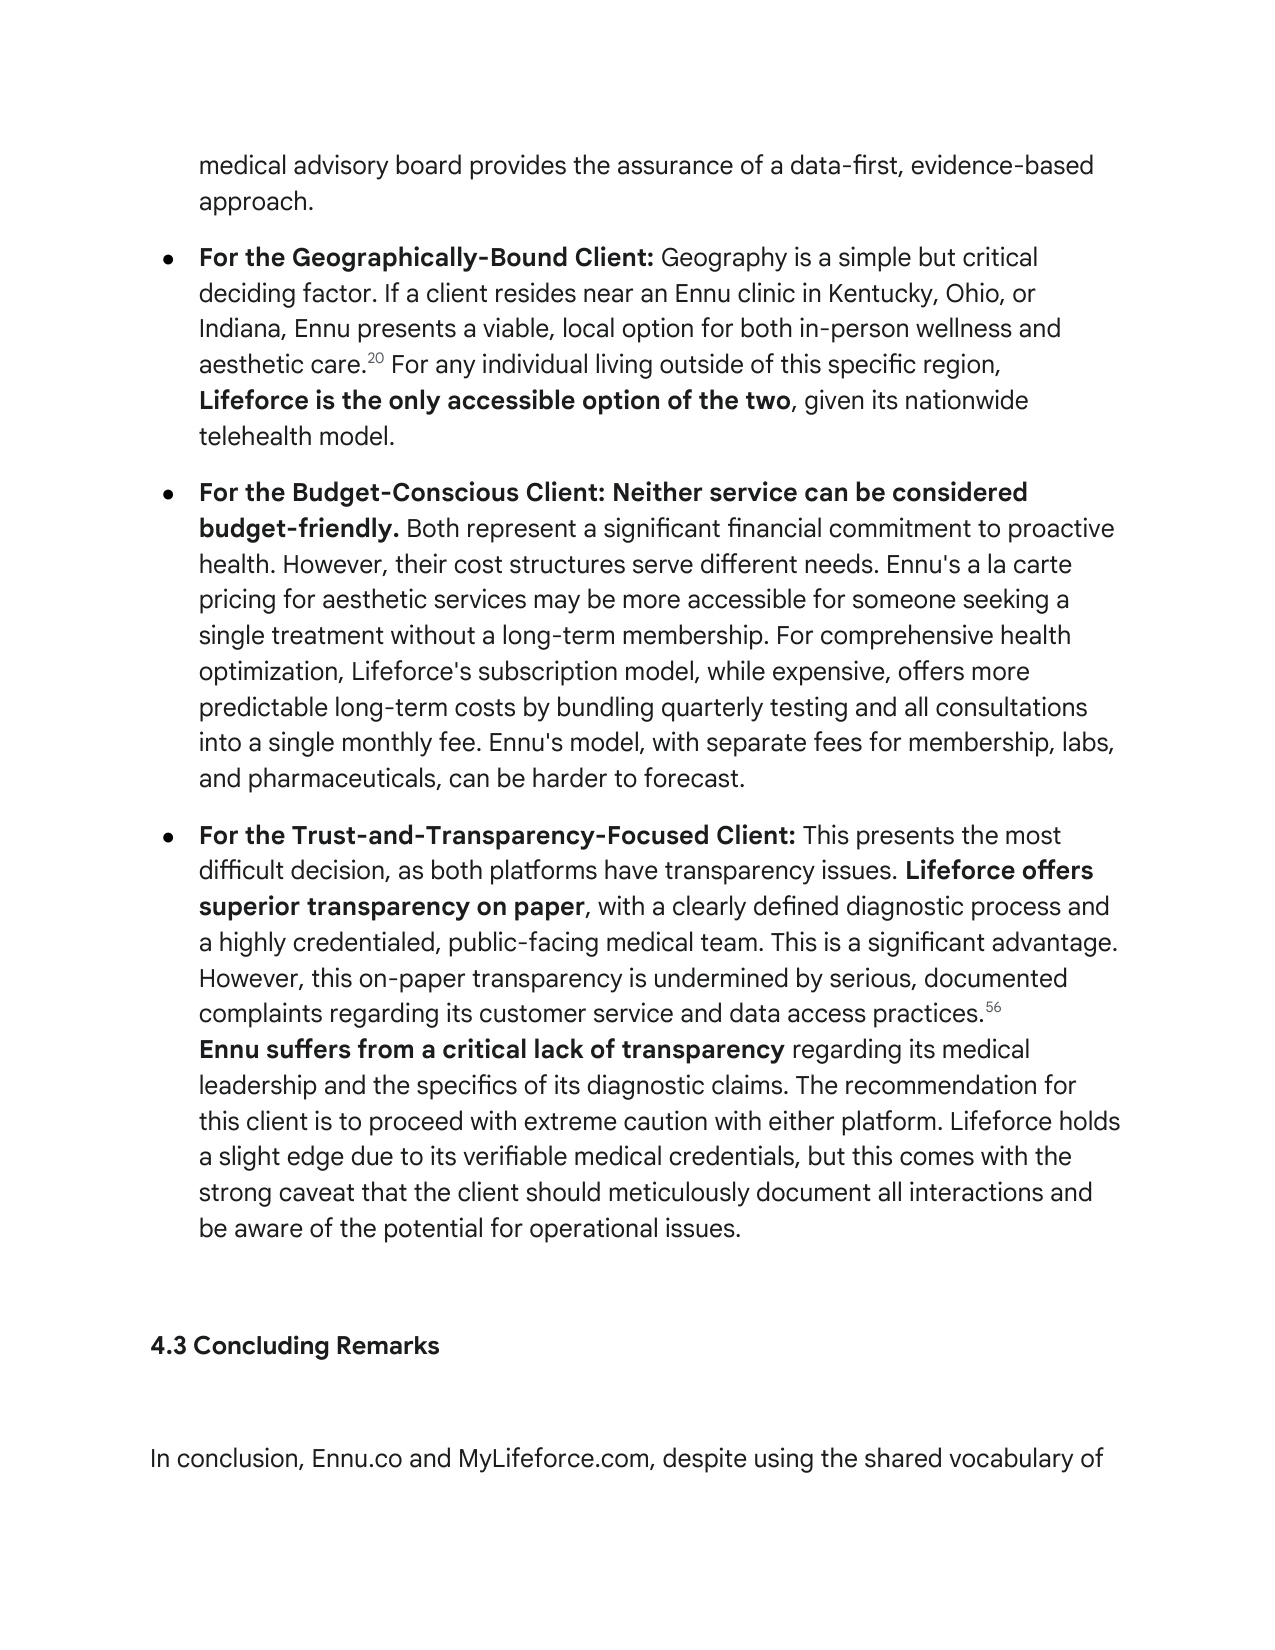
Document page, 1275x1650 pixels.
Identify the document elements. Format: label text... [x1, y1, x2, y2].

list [161, 150, 1125, 217]
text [150, 1443, 1125, 1475]
list For the Trust-and-Transparency-Focused Client: This presents the most difficult decision, as both platforms have transparency issues. Lifeforce offers superior transparency on paper, with a clearly defined diagnostic process and a highly credentialed, public-facing medical team. This is a significant advantage. However, this on-paper transparency is undermined by serious, documented complaints regarding its customer service and data access practices.56 Ennu suffers from a critical lack of transparency regarding its medical leadership and the specifics of its diagnostic claims. The recommendation for this client is to proceed with extreme caution with either platform. Lifeforce holds a slight edge due to its verifiable medical credentials, but this comes with the strong caveat that the client should meticulously document all interactions and be aware of the potential for operational issues. [161, 820, 1125, 1244]
subtitle 4.3 Concluding Remarks [150, 1330, 1125, 1362]
list For the Geographically-Bound Client: Geography is a simple but critical deciding factor. If a client resides near an Ennu clinic in Kentucky, Ohio, or Indiana, Ennu presents a viable, local option for both in-person wellness and aesthetic care.20 For any individual living outside of this specific region, Lifeforce is the only accessible option of the two, given its nationwide telehealth model. [161, 242, 1125, 452]
list For the Budget-Conscious Client: Neither service can be considered budget-friendly. Both represent a significant financial commitment to proactive health. However, their cost structures serve different needs. Ennu's a la carte pricing for aesthetic services may be more accessible for someone seeking a single treatment without a long-term membership. For comprehensive health optimization, Lifeforce's subscription model, while expensive, offers more predictable long-term costs by bundling quarterly testing and all consultations into a single monthly fee. Ennu's model, with separate fees for membership, labs, and pharmaceuticals, can be harder to forecast. [161, 477, 1125, 795]
